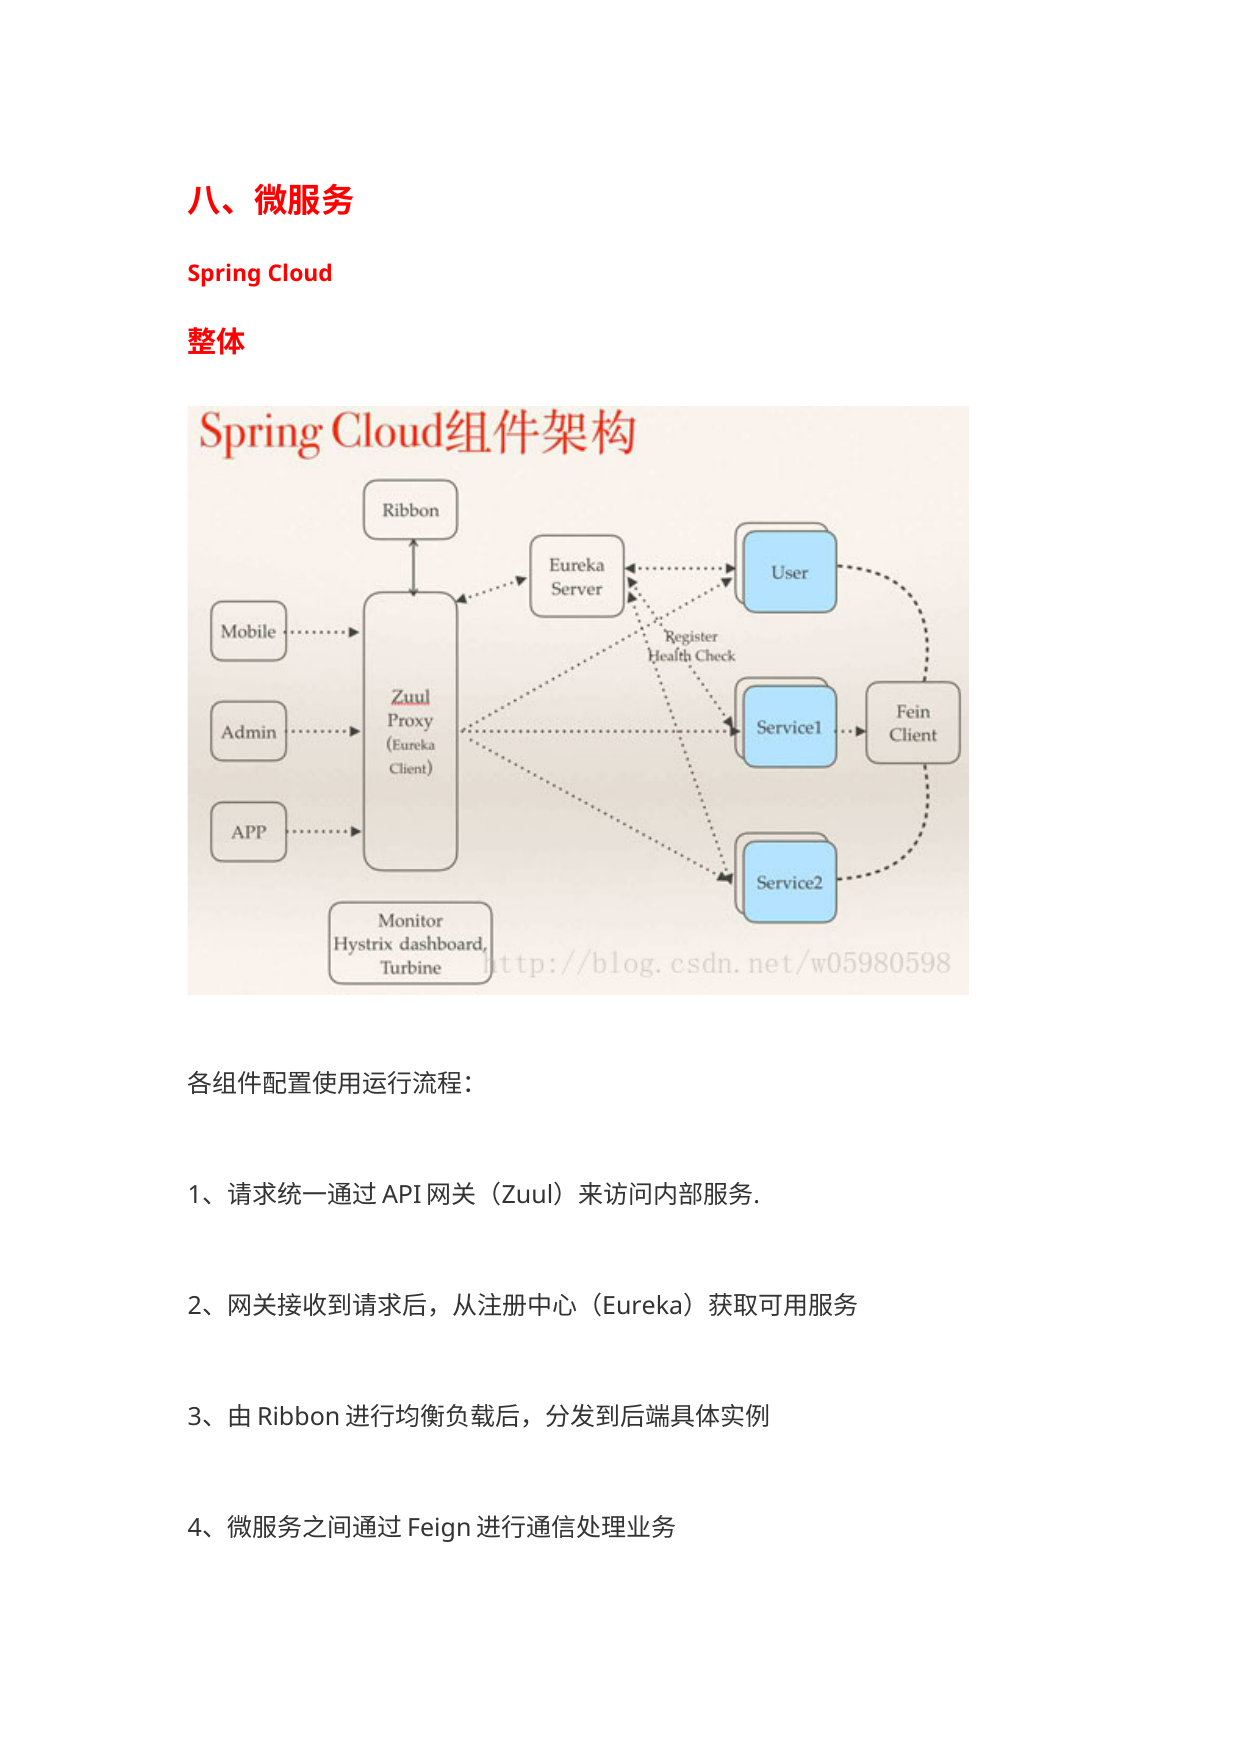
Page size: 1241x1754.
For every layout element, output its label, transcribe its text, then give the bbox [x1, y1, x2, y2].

text 1、请求统一通过API网关（Zuul）来访问内部服务. [187, 1159, 1053, 1227]
text 各组件配置使用运行流程： [187, 1048, 1053, 1116]
subtitle Spring Cloud [187, 256, 1053, 290]
subtitle 八、微服务 [187, 164, 1053, 232]
picture [187, 406, 969, 995]
text 2、网关接收到请求后，从注册中心（Eureka）获取可用服务 [187, 1270, 1053, 1338]
text 3、由Ribbon进行均衡负载后，分发到后端具体实例 [187, 1381, 1053, 1449]
text 4、微服务之间通过Feign进行通信处理业务 [187, 1492, 1053, 1560]
subtitle 整体 [187, 305, 1053, 373]
